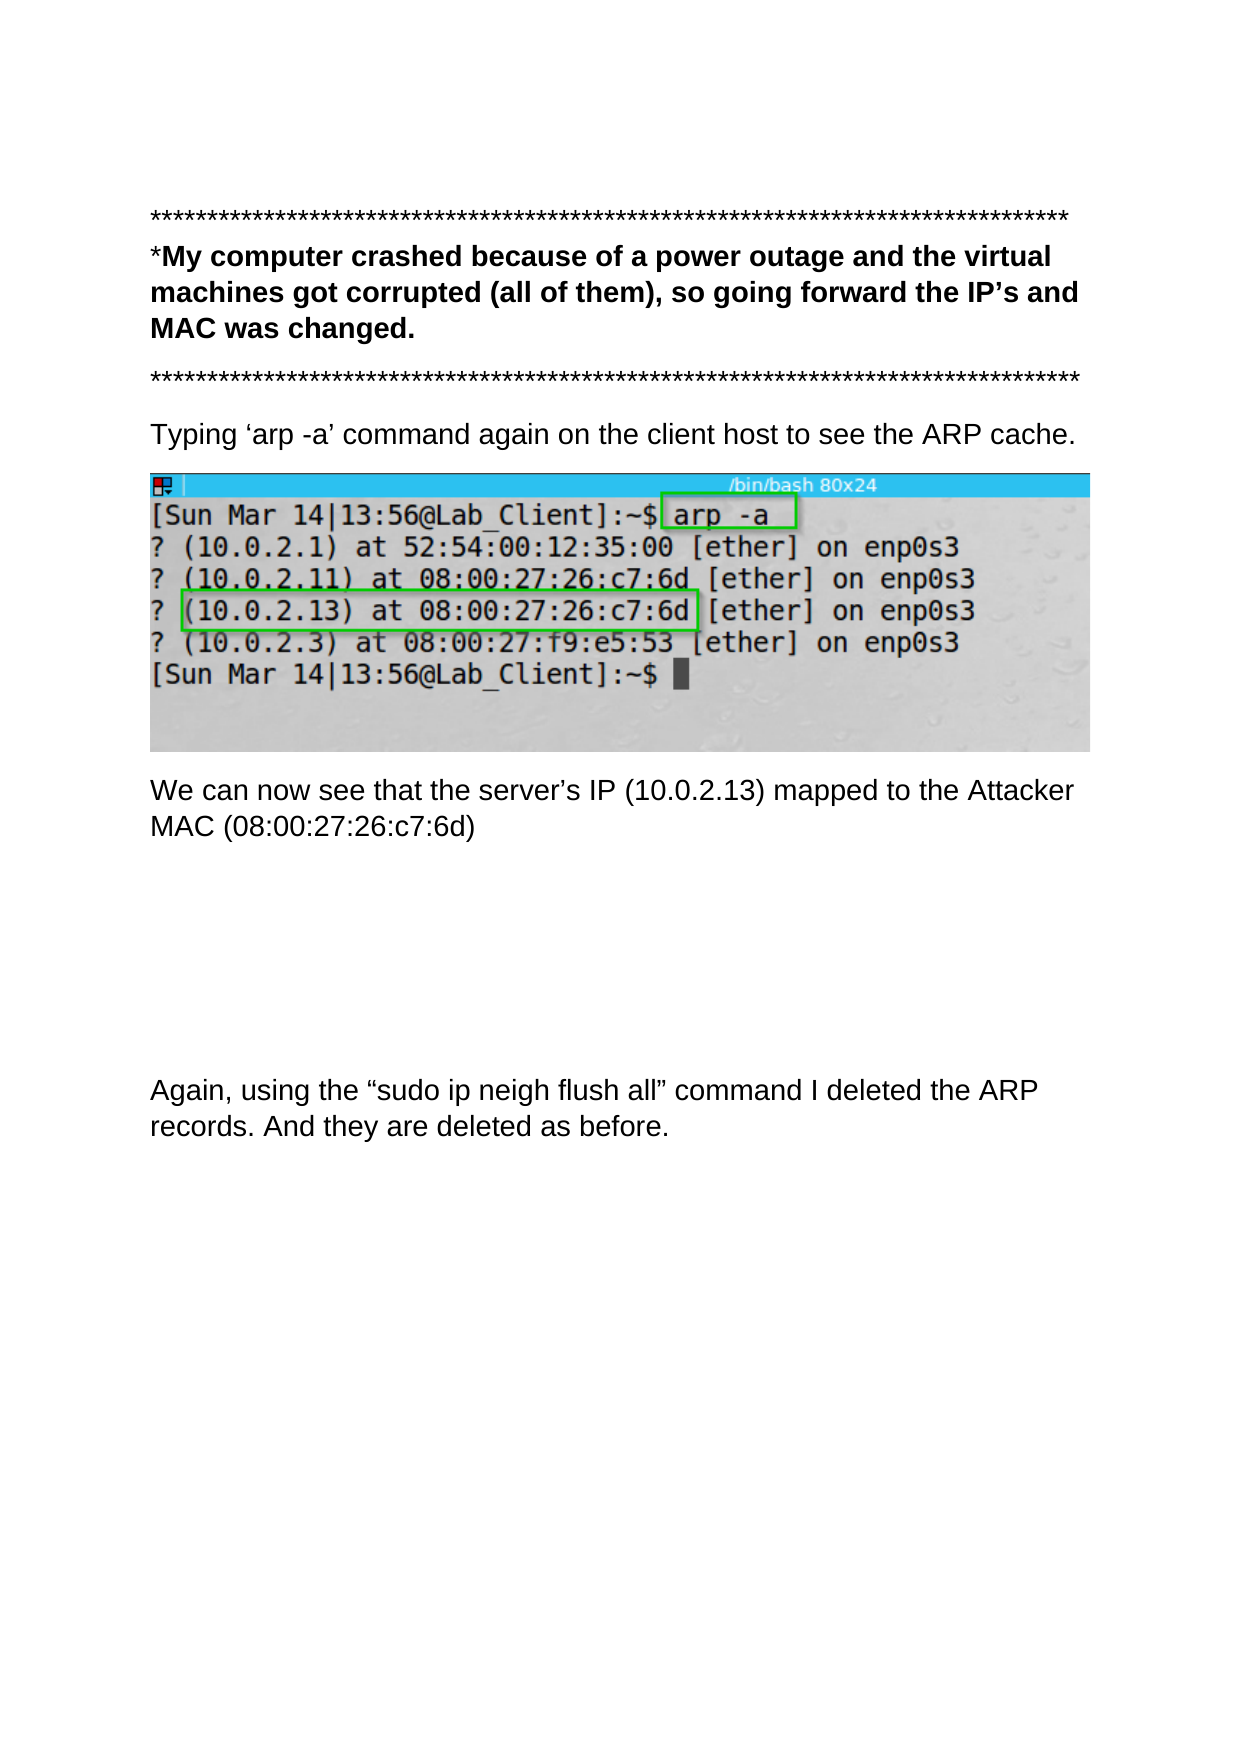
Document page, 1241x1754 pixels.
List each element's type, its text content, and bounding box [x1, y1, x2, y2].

text ********************************************************************************** [150, 364, 1090, 398]
text **********************************************************************************My computer crashed because of a power outage and the virtual machines got corrupted (all of them), so going forward the IP’s and MAC was changed. [150, 203, 1090, 345]
picture [150, 473, 1091, 752]
text Again, using the “sudo ip neigh flush all” command I deleted the ARP records. And they are deleted as before. [150, 1073, 1090, 1143]
text We can now see that the server’s IP (10.0.2.13) mapped to the Attacker MAC (08:00:27:26:c7:6d) [150, 752, 1090, 843]
text Typing ‘arp -a’ command again on the client host to see the ARP cache. [150, 417, 1090, 450]
